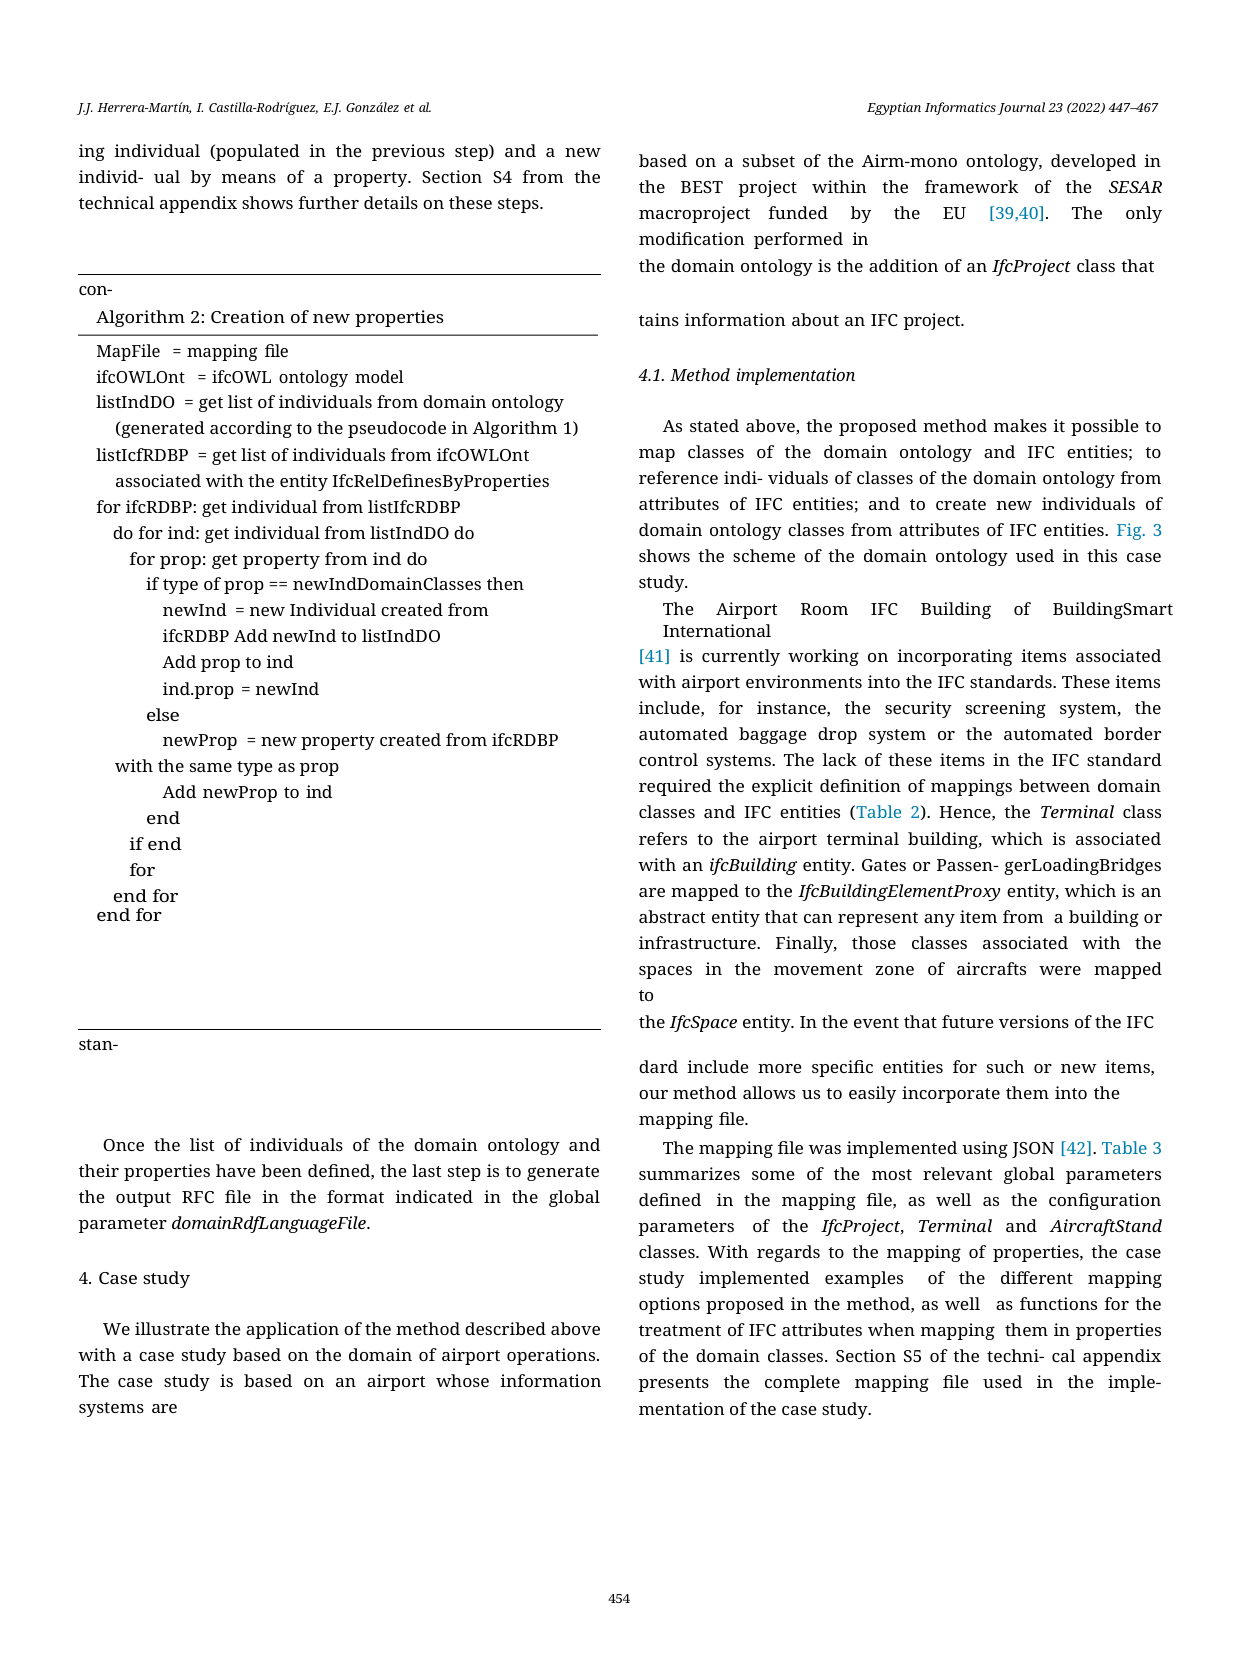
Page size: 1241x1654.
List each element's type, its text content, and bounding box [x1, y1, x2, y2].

list Method implementation [638, 364, 1173, 386]
text listIndDO = get list of individuals from domain ontology (generated according to the pseudocode in Algorithm 1) [96, 391, 583, 440]
text end if end for [129, 806, 194, 881]
text end for [96, 910, 583, 924]
picture [1066, 1142, 1073, 1151]
text [41] is currently working on incorporating items associated with airport environments into the IFC standards. These items include, for instance, the security screening system, the automated baggage drop system or the automated border control systems. The lack of these items in the IFC standard required the explicit definition of mappings between domain classes and IFC entities (Table 2). Hence, the Terminal class refers to the airport terminal building, which is associated with an ifcBuilding entity. Gates or Passen- gerLoadingBridges are mapped to the IfcBuildingElementProxy entity, which is an abstract entity that can represent any item from a building or infrastructure. Finally, those classes associated with the spaces in the movement zone of aircrafts were mapped to [638, 645, 1162, 1006]
list Case study [78, 1267, 605, 1289]
text listIcfRDBP = get list of individuals from ifcOWLOnt associated with the entity IfcRelDefinesByProperties [96, 443, 583, 492]
text if type of prop == newIndDomainClasses then newInd = new Individual created from ifcRDBP Add newInd to listIndDO [146, 573, 558, 648]
text MapFile = mapping file [96, 340, 583, 363]
text Add newProp to ind [162, 781, 583, 803]
text for ifcRDBP: get individual from listIfcRDBP do for ind: get individual from listIndDO do [96, 495, 486, 544]
text The mapping file was implemented using JSON [42]. Table 3 summarizes some of the most relevant global parameters defined in the mapping file, as well as the configuration parameters of the IfcProject, Terminal and AircraftStand classes. With regards to the mapping of properties, the case study implemented examples of the different mapping options proposed in the method, as well as functions for the treatment of IFC attributes when mapping them in properties of the domain classes. Section S5 of the techni- cal appendix presents the complete mapping file used in the imple- mentation of the case study. [638, 1137, 1162, 1420]
text ing individual (populated in the previous step) and a new individ- ual by means of a property. Section S4 from the technical appendix shows further details on these steps. [78, 139, 601, 214]
text ifcOWLOnt = ifcOWL ontology model [96, 365, 583, 388]
text Once the list of individuals of the domain ontology and their properties have been defined, the last step is to generate the output RFC file in the format indicated in the global parameter domainRdfLanguageFile. [78, 1134, 601, 1235]
text We illustrate the application of the method described above with a case study based on the domain of airport operations. The case study is based on an airport whose information systems are [78, 1318, 601, 1418]
picture [644, 650, 650, 659]
text dard include more specific entities for such or new items, our method allows us to easily incorporate them into the mapping file. [639, 1056, 1173, 1131]
text based on a subset of the Airm-mono ontology, developed in the BEST project within the framework of the SESAR macroproject funded by the EU [39,40]. The only modification performed in [638, 150, 1162, 251]
text Algorithm 2: Creation of new properties [96, 306, 583, 328]
text for prop: get property from ind do [129, 547, 583, 570]
text the domain ontology is the addition of an IfcProject class that con- [78, 255, 1173, 300]
text Add prop to ind ind.prop = newInd [162, 651, 349, 700]
text As stated above, the proposed method makes it possible to map classes of the domain ontology and IFC entities; to reference indi- viduals of classes of the domain ontology from attributes of IFC entities; and to create new individuals of domain ontology classes from attributes of IFC entities. Fig. 3 shows the scheme of the domain ontology used in this case study. [638, 415, 1162, 594]
text The Airport Room IFC Building of BuildingSmart International [663, 597, 1173, 643]
picture [1018, 207, 1024, 216]
text else [146, 703, 583, 726]
text newProp = new property created from ifcRDBP with the same type as prop [115, 729, 583, 777]
text the IfcSpace entity. In the event that future versions of the IFC stan- [78, 1010, 1173, 1056]
text end for [113, 885, 583, 907]
text tains information about an IFC project. [638, 309, 1173, 331]
